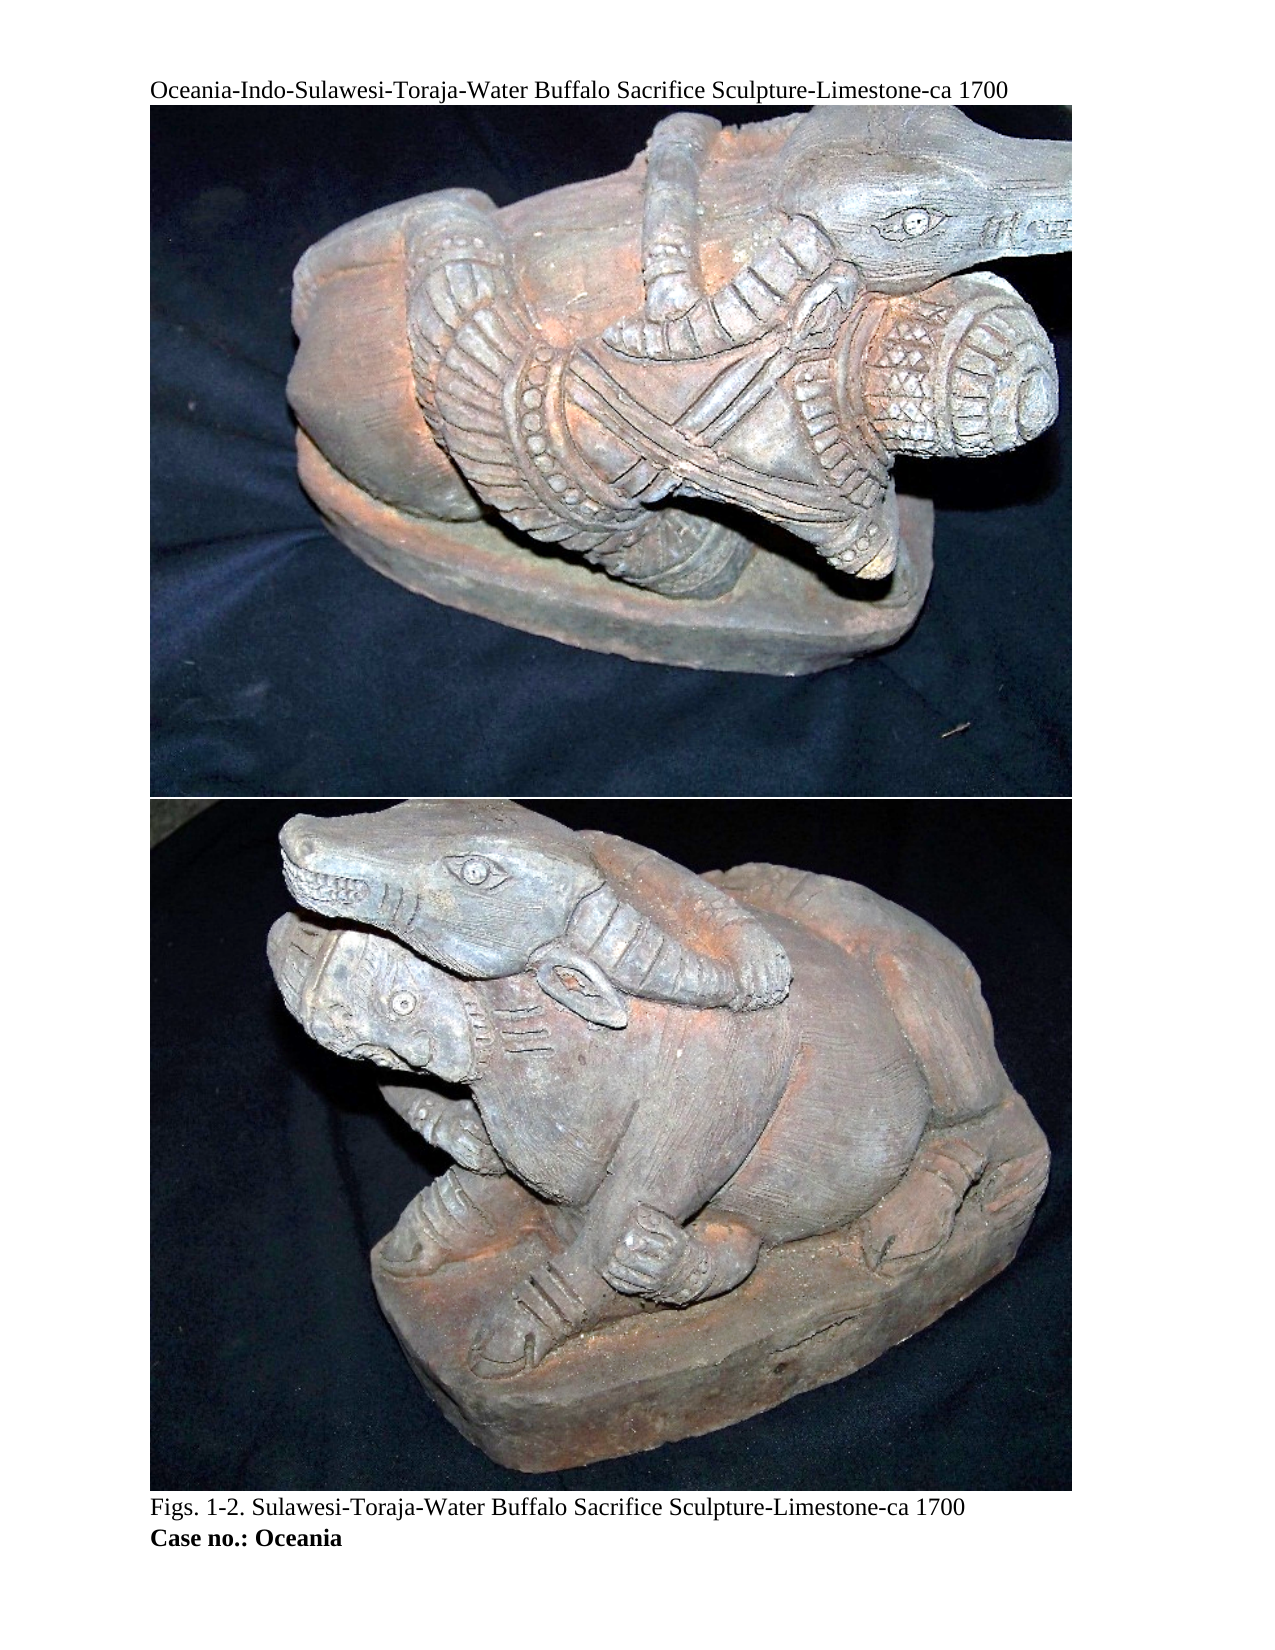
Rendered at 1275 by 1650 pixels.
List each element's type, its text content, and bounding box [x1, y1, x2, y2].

text Figs. 1-2. Sulawesi-Toraja-Water Buffalo Sacrifice Sculpture-Limestone-ca 1700 [150, 1492, 1200, 1521]
picture [150, 799, 1072, 1491]
picture [150, 105, 1072, 797]
text Case no.: Oceania [150, 1523, 1200, 1552]
